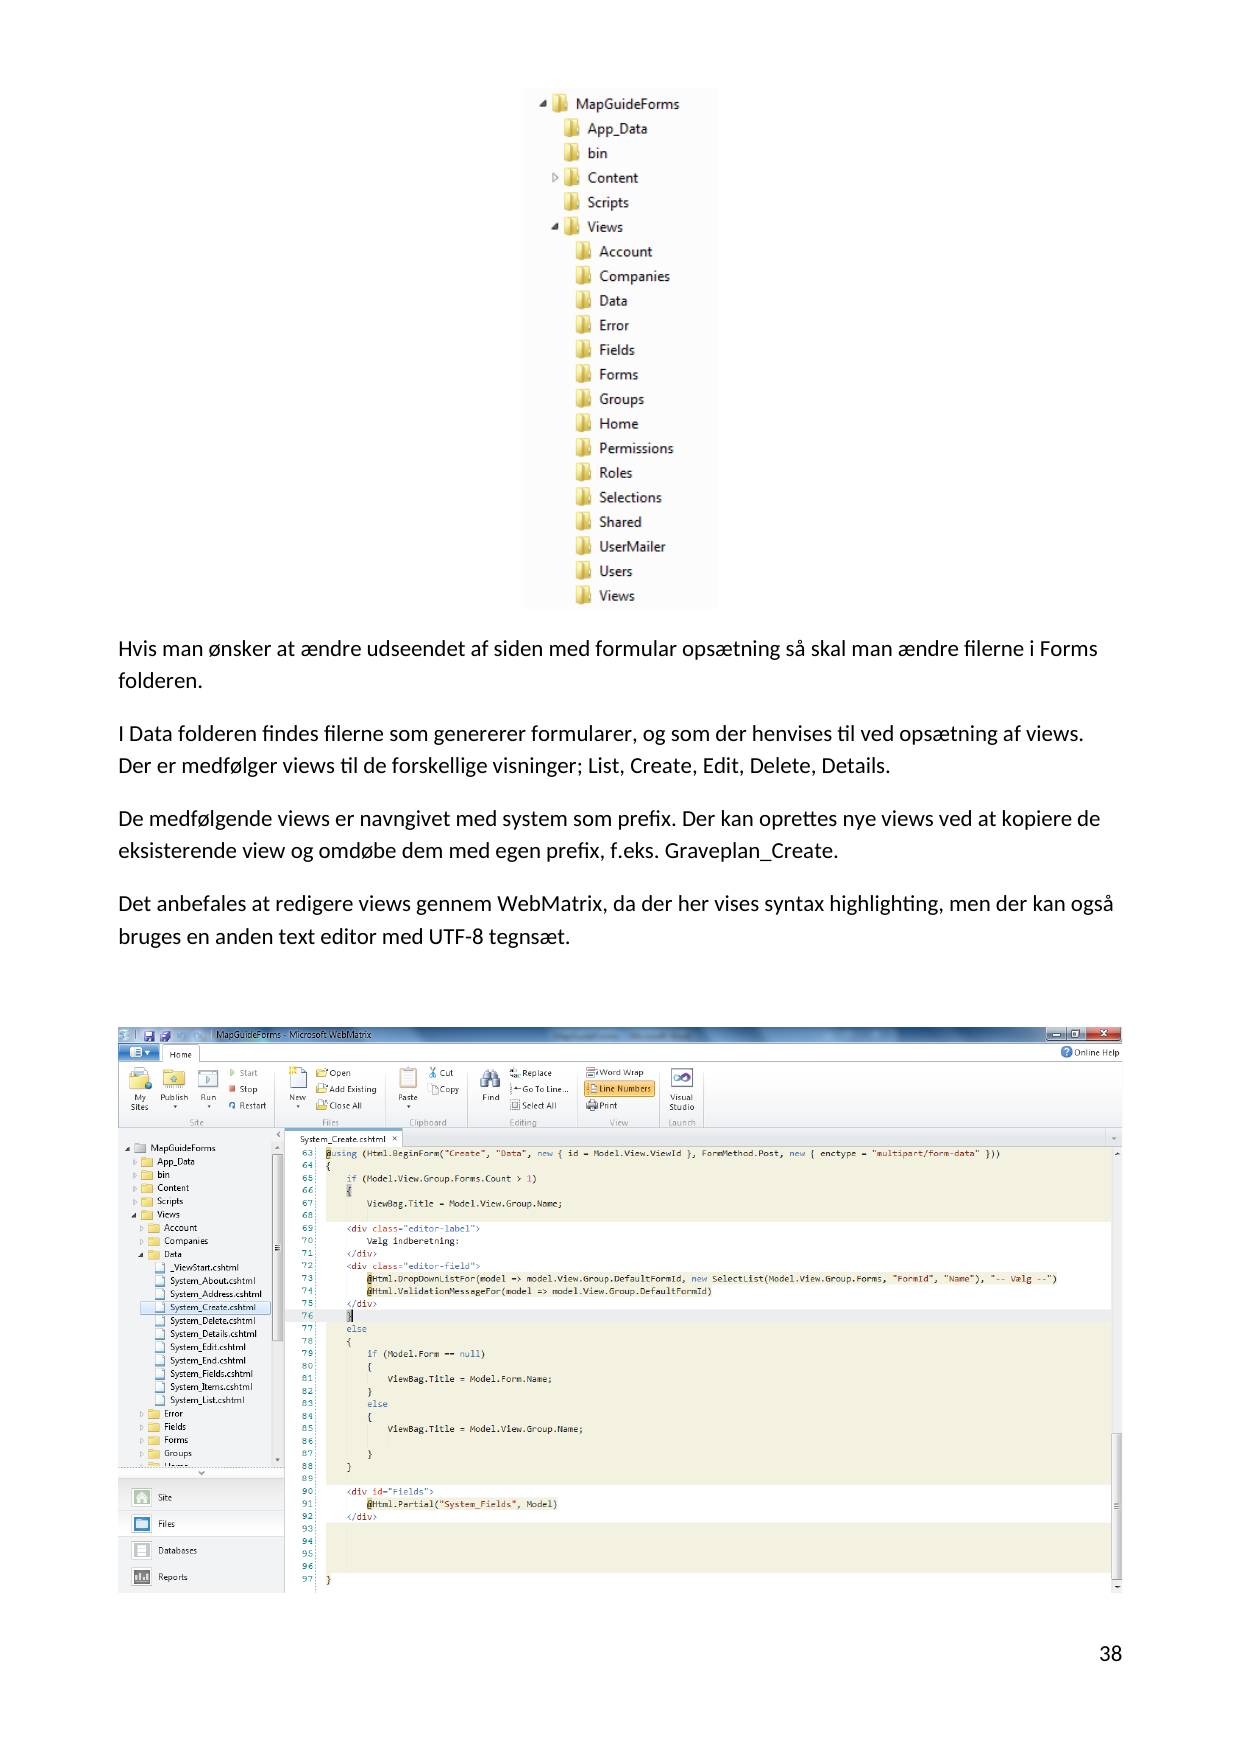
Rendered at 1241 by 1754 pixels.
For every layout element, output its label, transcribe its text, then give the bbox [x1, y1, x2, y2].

text Det anbefales at redigere views gennem WebMatrix, da der her vises syntax highlighting, men der kan også bruges en anden text editor med UTF-8 tegnsæt. [118, 889, 1122, 950]
text Hvis man ønsker at ændre udseendet af siden med formular opsætning så skal man ændre filerne i Forms folderen. [118, 634, 1122, 694]
text De medfølgende views er navngivet med system som prefix. Der kan oprettes nye views ved at kopiere de eksisterende view og omdøbe dem med egen prefix, f.eks. Graveplan_Create. [118, 804, 1122, 864]
picture [118, 1027, 1123, 1593]
picture [523, 88, 717, 609]
text I Data folderen findes filerne som genererer formularer, og som der henvises til ved opsætning af views. Der er medfølger views til de forskellige visninger; List, Create, Edit, Delete, Details. [118, 719, 1122, 779]
